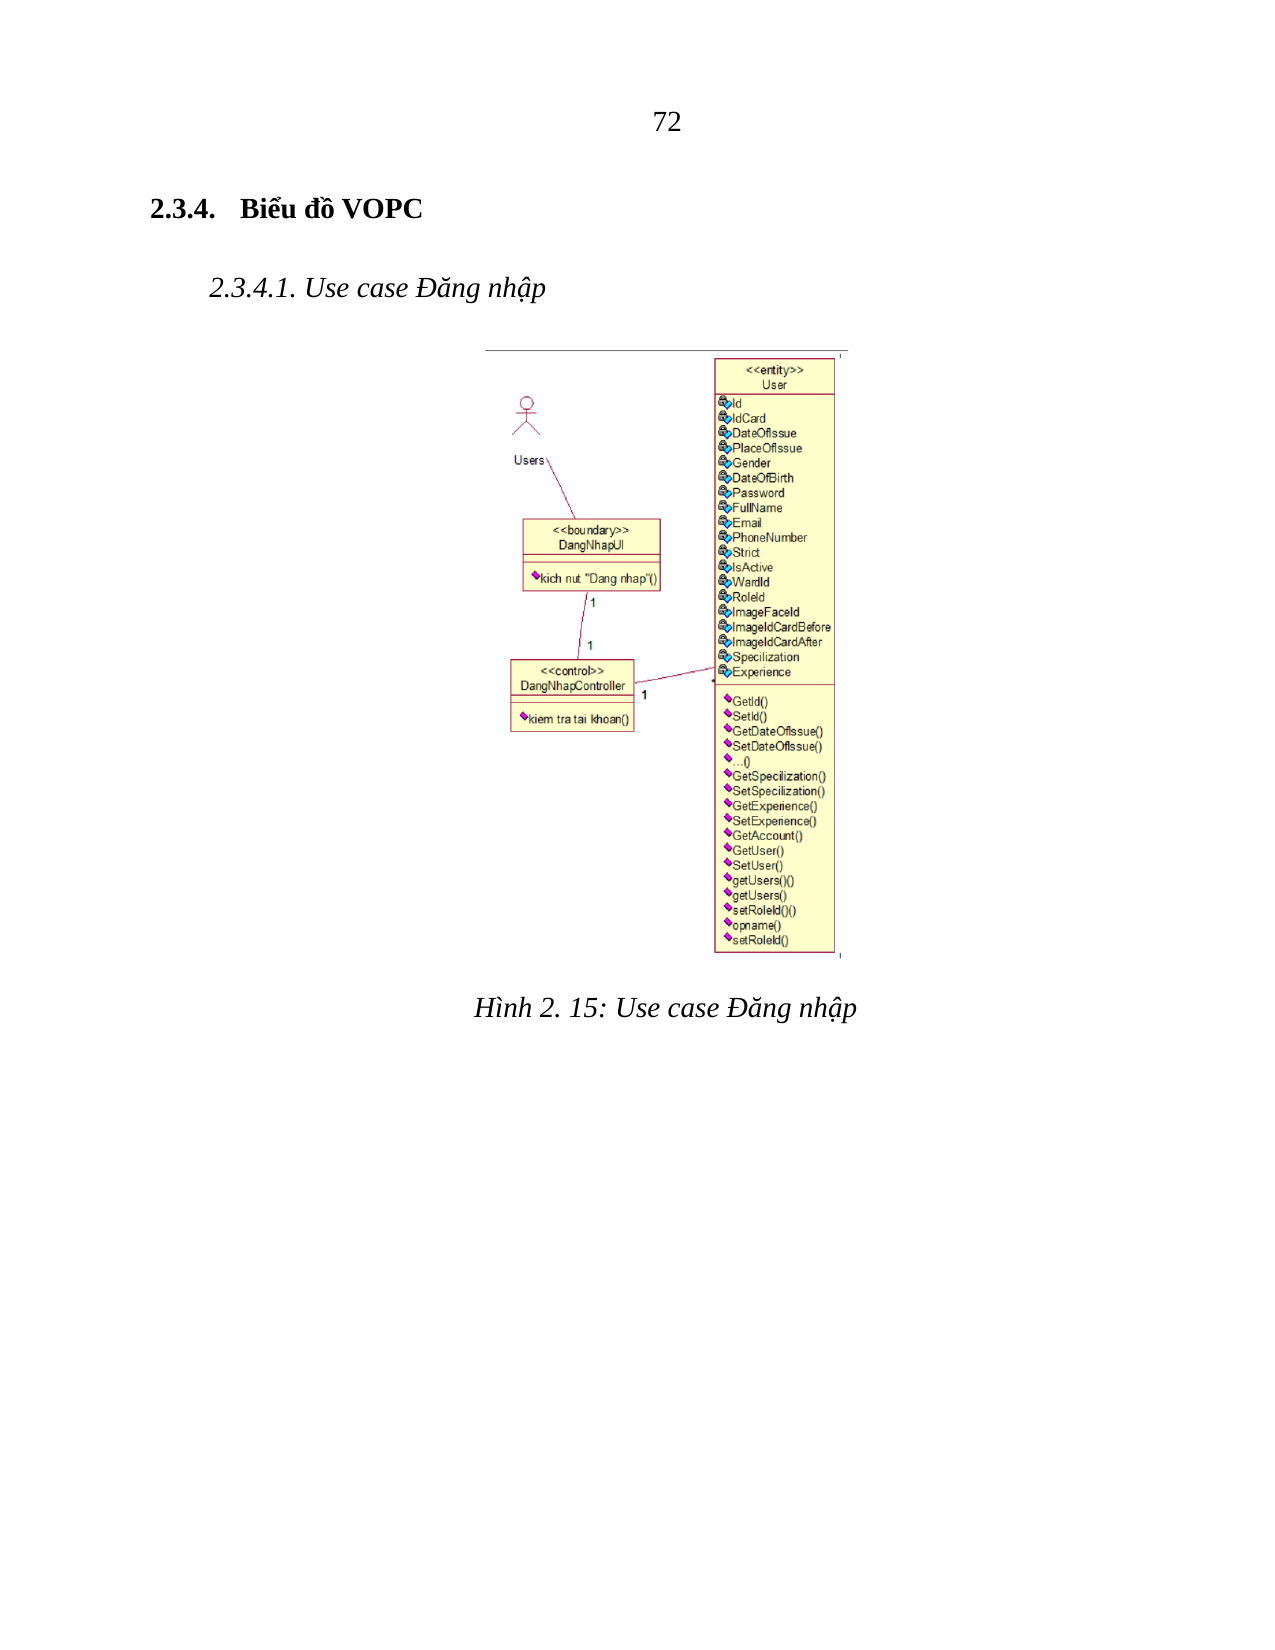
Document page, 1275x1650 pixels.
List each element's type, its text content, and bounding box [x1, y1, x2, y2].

subtitle 2.3.4.1. Use case Đăng nhập [150, 270, 1125, 304]
subtitle Biểu đồ VOPC [150, 191, 1125, 224]
picture [485, 350, 849, 974]
text Hình 2. 15: Use case Đăng nhập [150, 990, 1125, 1024]
